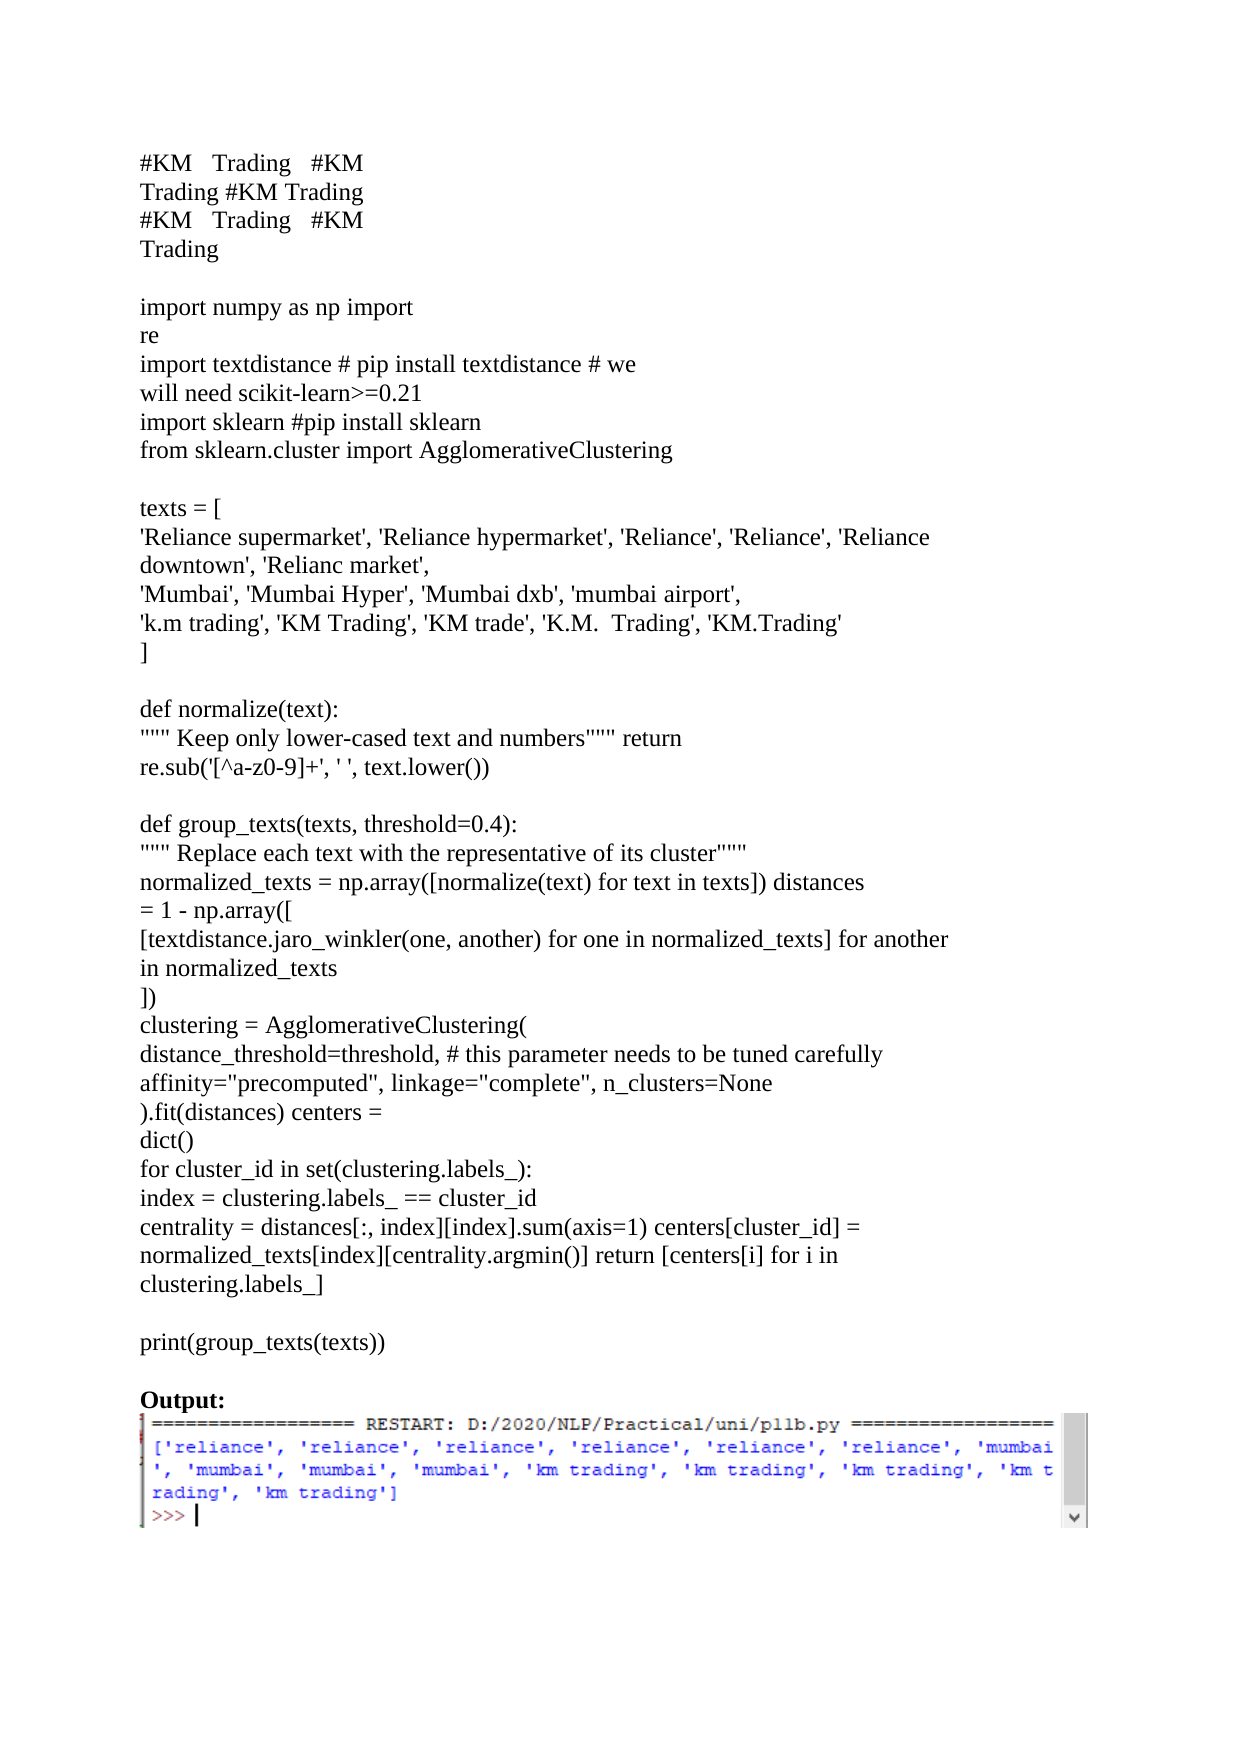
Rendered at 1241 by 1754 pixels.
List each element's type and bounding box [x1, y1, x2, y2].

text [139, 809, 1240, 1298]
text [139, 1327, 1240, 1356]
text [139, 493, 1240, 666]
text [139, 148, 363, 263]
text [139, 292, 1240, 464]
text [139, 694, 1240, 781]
picture [139, 1413, 1088, 1528]
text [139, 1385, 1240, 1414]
